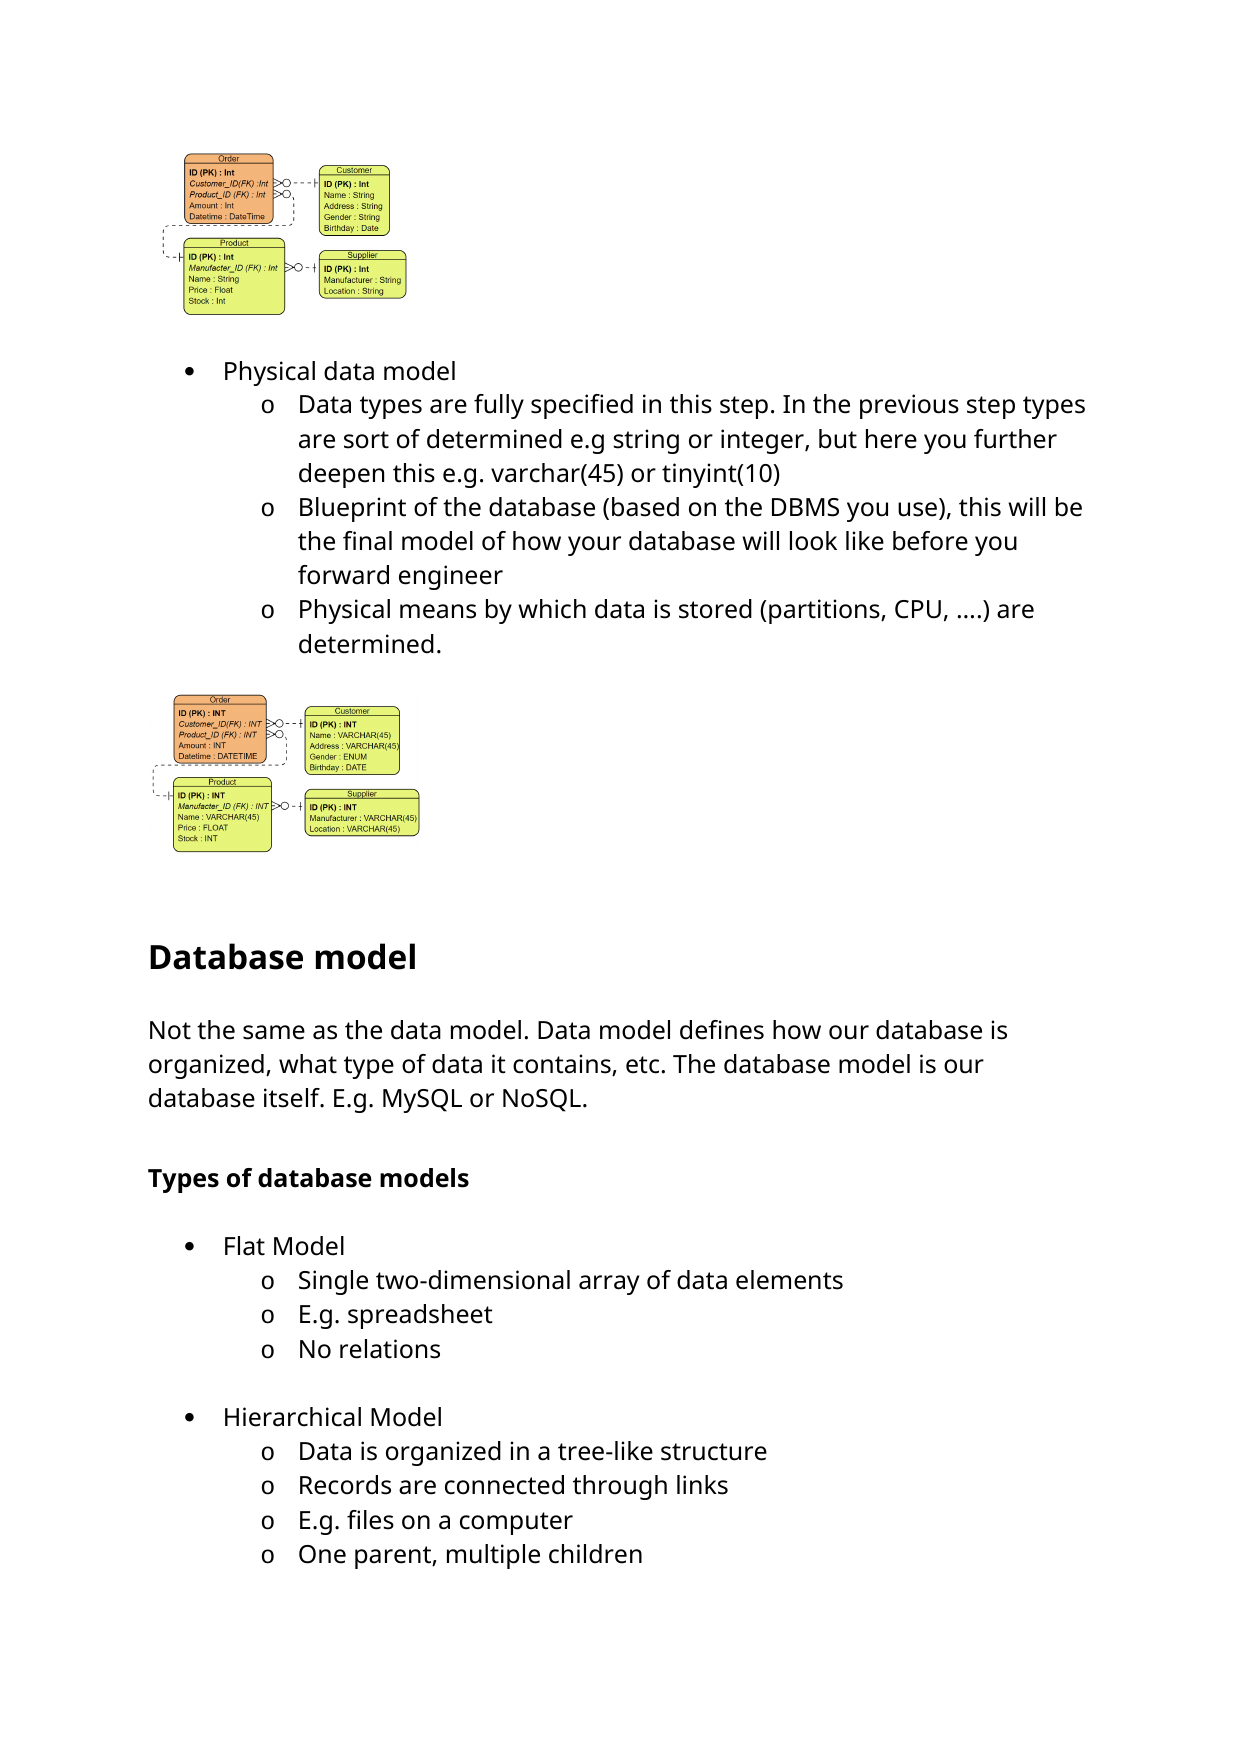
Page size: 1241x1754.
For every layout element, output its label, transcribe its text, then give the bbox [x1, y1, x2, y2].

text Not the same as the data model. Data model defines how our database is organized, what type of data it contains, etc. The database model is our database itself. E.g. MySQL or NoSQL. [148, 1013, 1093, 1115]
list One parent, multiple children [260, 1537, 1093, 1571]
list Data is organized in a tree-like structure [260, 1434, 1093, 1468]
list Physical means by which data is stored (partitions, CPU, ….) are determined. [260, 592, 1093, 660]
text Database model [148, 933, 1093, 979]
list E.g. files on a computer [260, 1502, 1093, 1537]
list Physical data model [185, 353, 1093, 387]
text Types of database models [148, 1161, 1093, 1195]
list Hierarchical Model [185, 1400, 1093, 1434]
list No relations [260, 1331, 1093, 1366]
list Data types are fully specified in this step. In the previous step types are sort of determined e.g string or integer, but here you further deepen this e.g. varchar(45) or tinyint(10) [260, 387, 1093, 489]
picture [147, 147, 409, 319]
list Single two-dimensional array of data elements [260, 1263, 1093, 1297]
list Blueprint of the database (based on the DBMS you use), this will be the final model of how your database will look like before you forward engineer [260, 489, 1093, 592]
list E.g. spreadsheet [260, 1297, 1093, 1331]
picture [147, 694, 420, 854]
list Records are connected through links [260, 1468, 1093, 1502]
list Flat Model [185, 1229, 1093, 1263]
